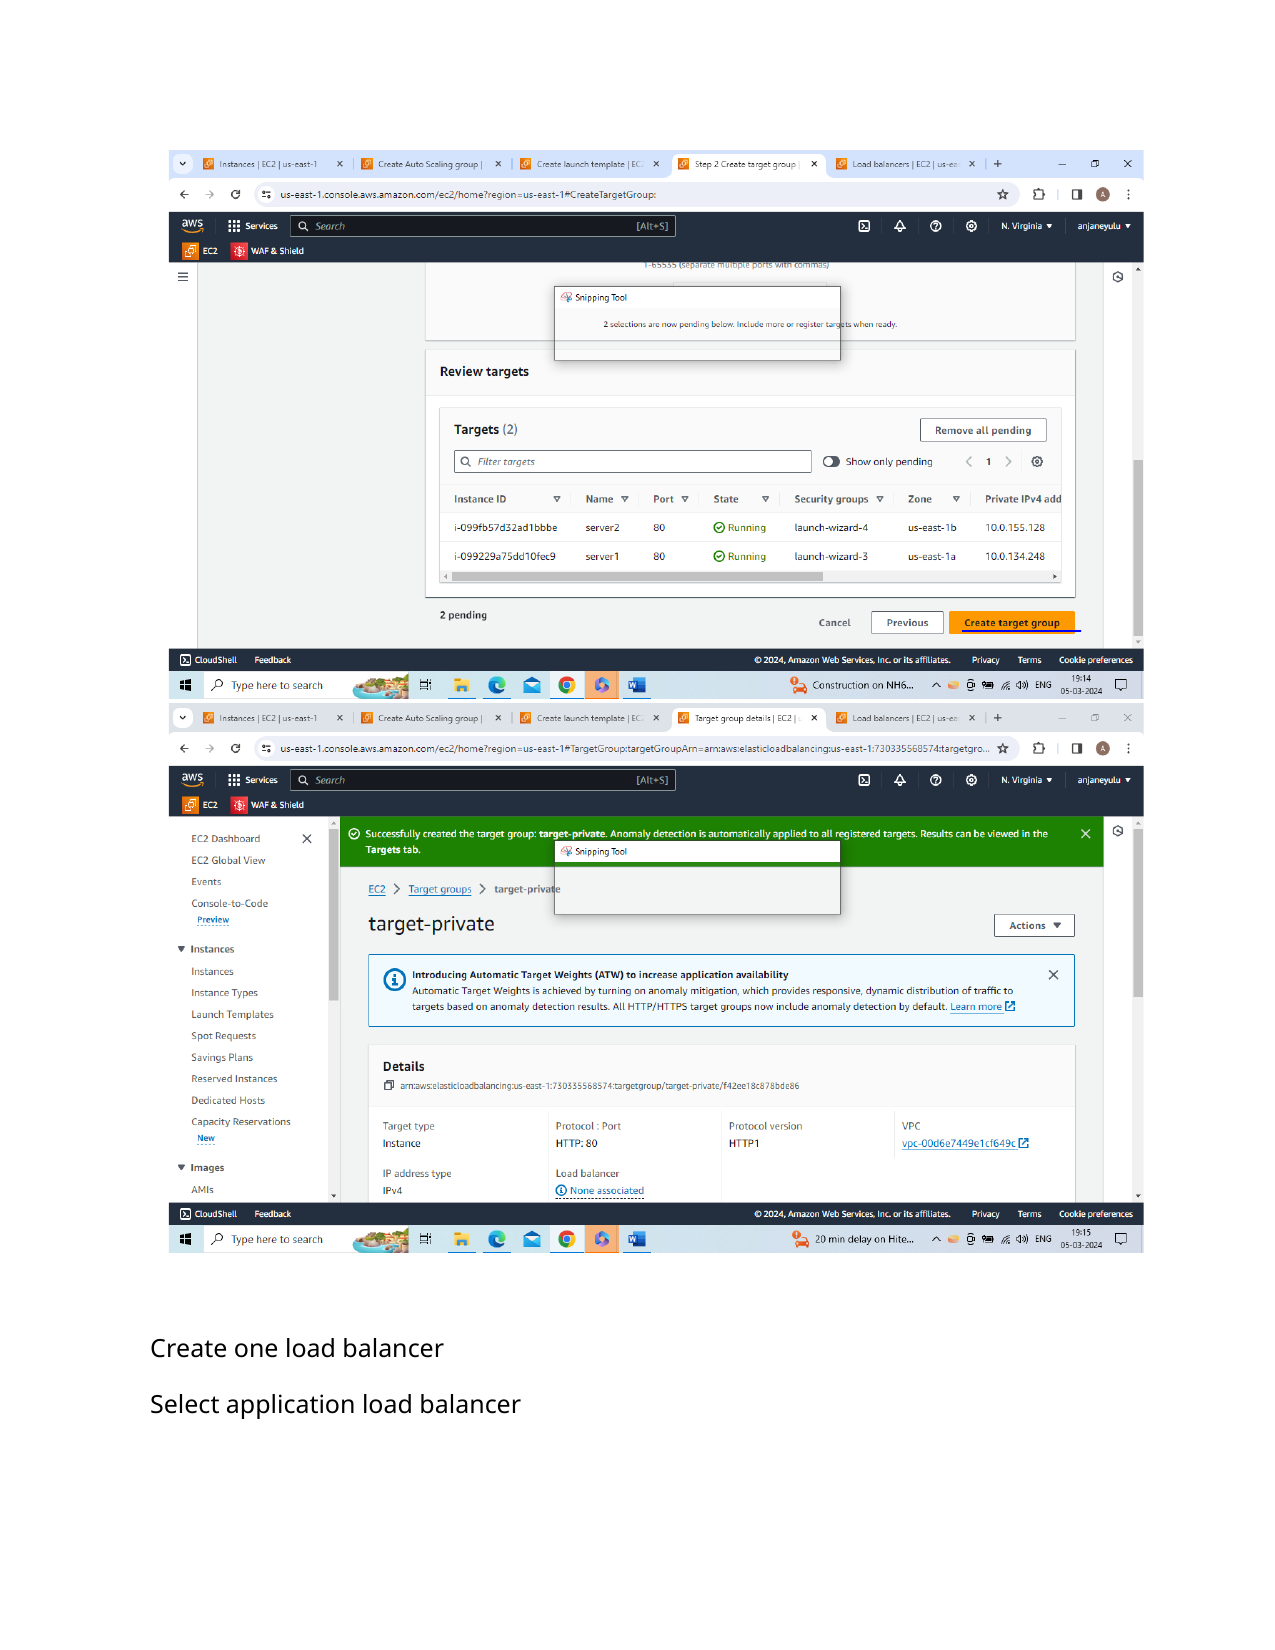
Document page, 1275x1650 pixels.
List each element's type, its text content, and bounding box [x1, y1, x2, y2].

text Select application load balancer [150, 1387, 1125, 1421]
text Create one load balancer [150, 1331, 1125, 1364]
